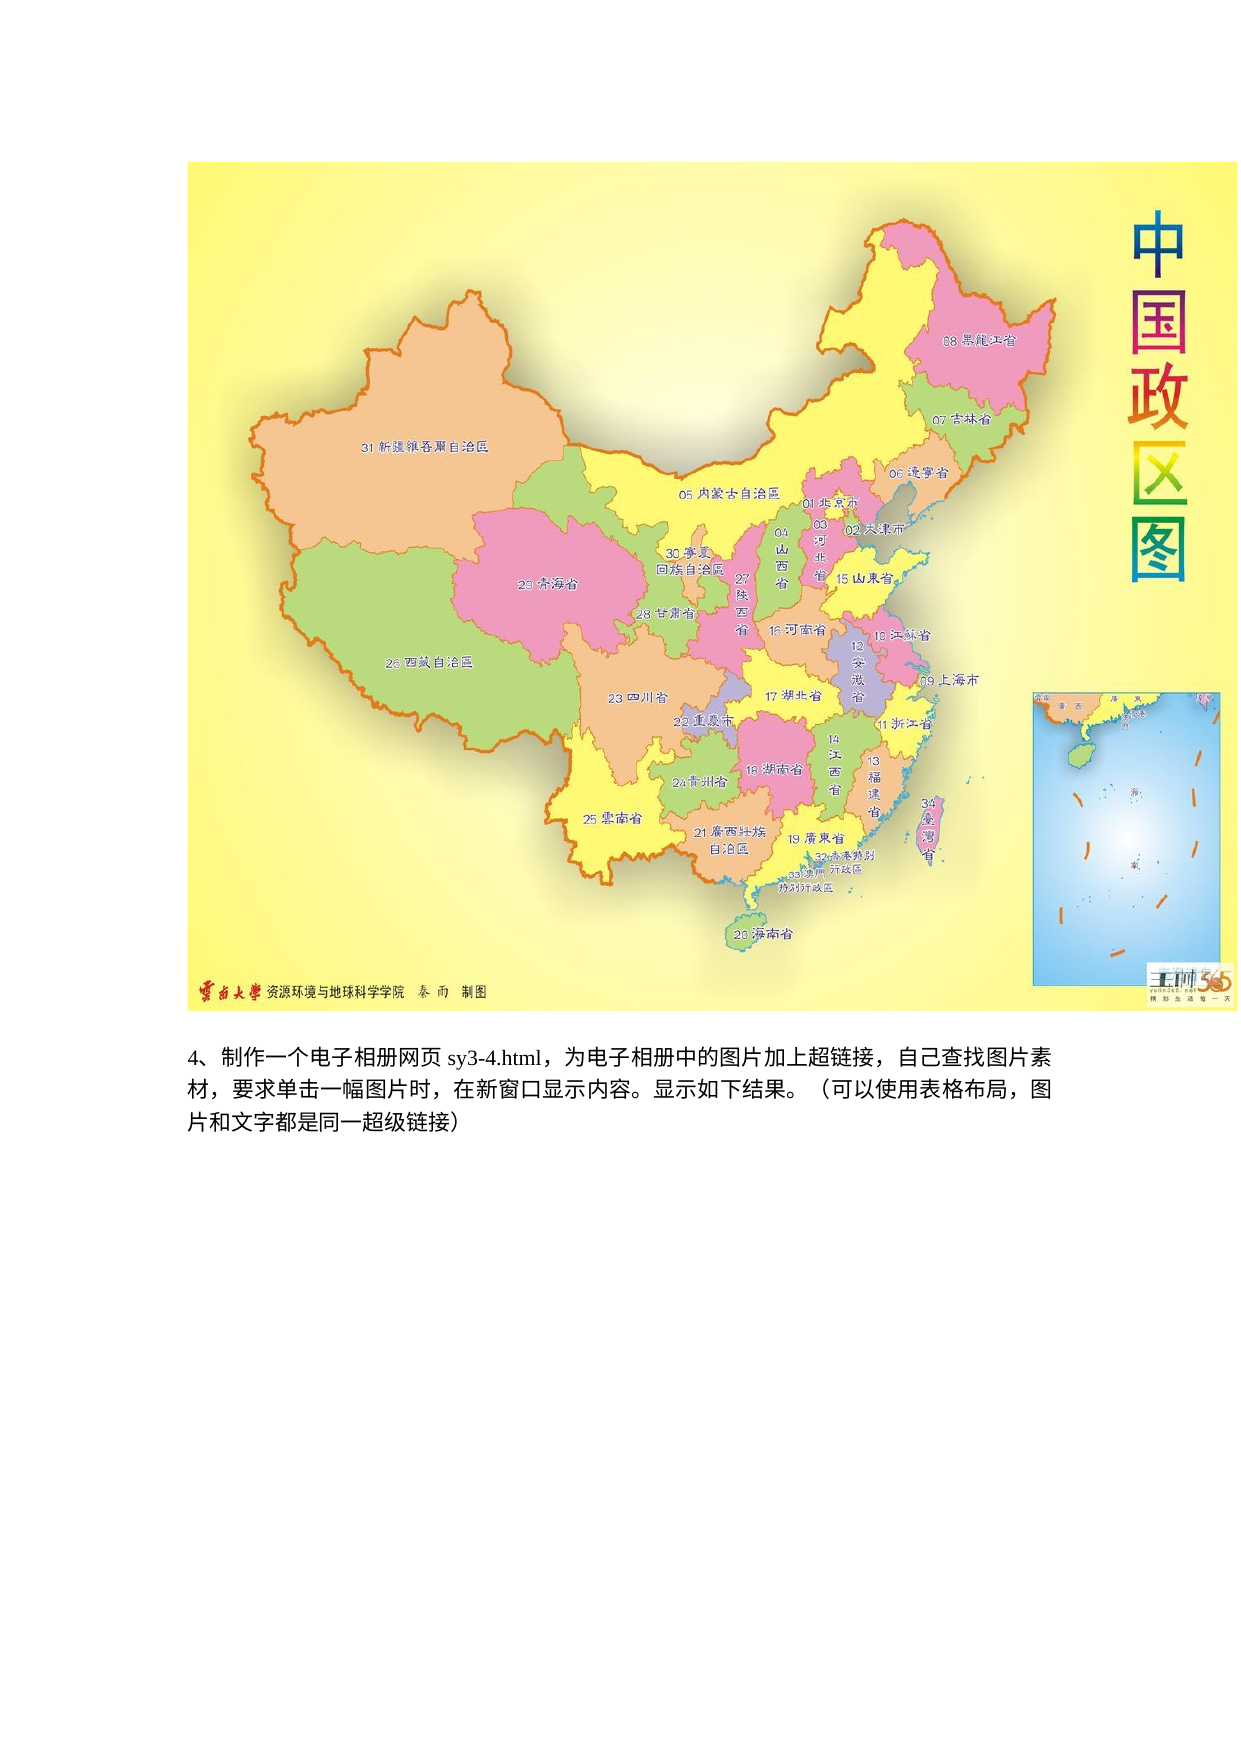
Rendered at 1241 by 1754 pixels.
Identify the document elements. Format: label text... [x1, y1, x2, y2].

text 4、制作一个电子相册网页sy3-4.html，为电子相册中的图片加上超链接，自己查找图片素材，要求单击一幅图片时，在新窗口显示内容。显示如下结果。（可以使用表格布局，图片和文字都是同一超级链接） [187, 1039, 1053, 1137]
picture [187, 162, 1238, 1011]
